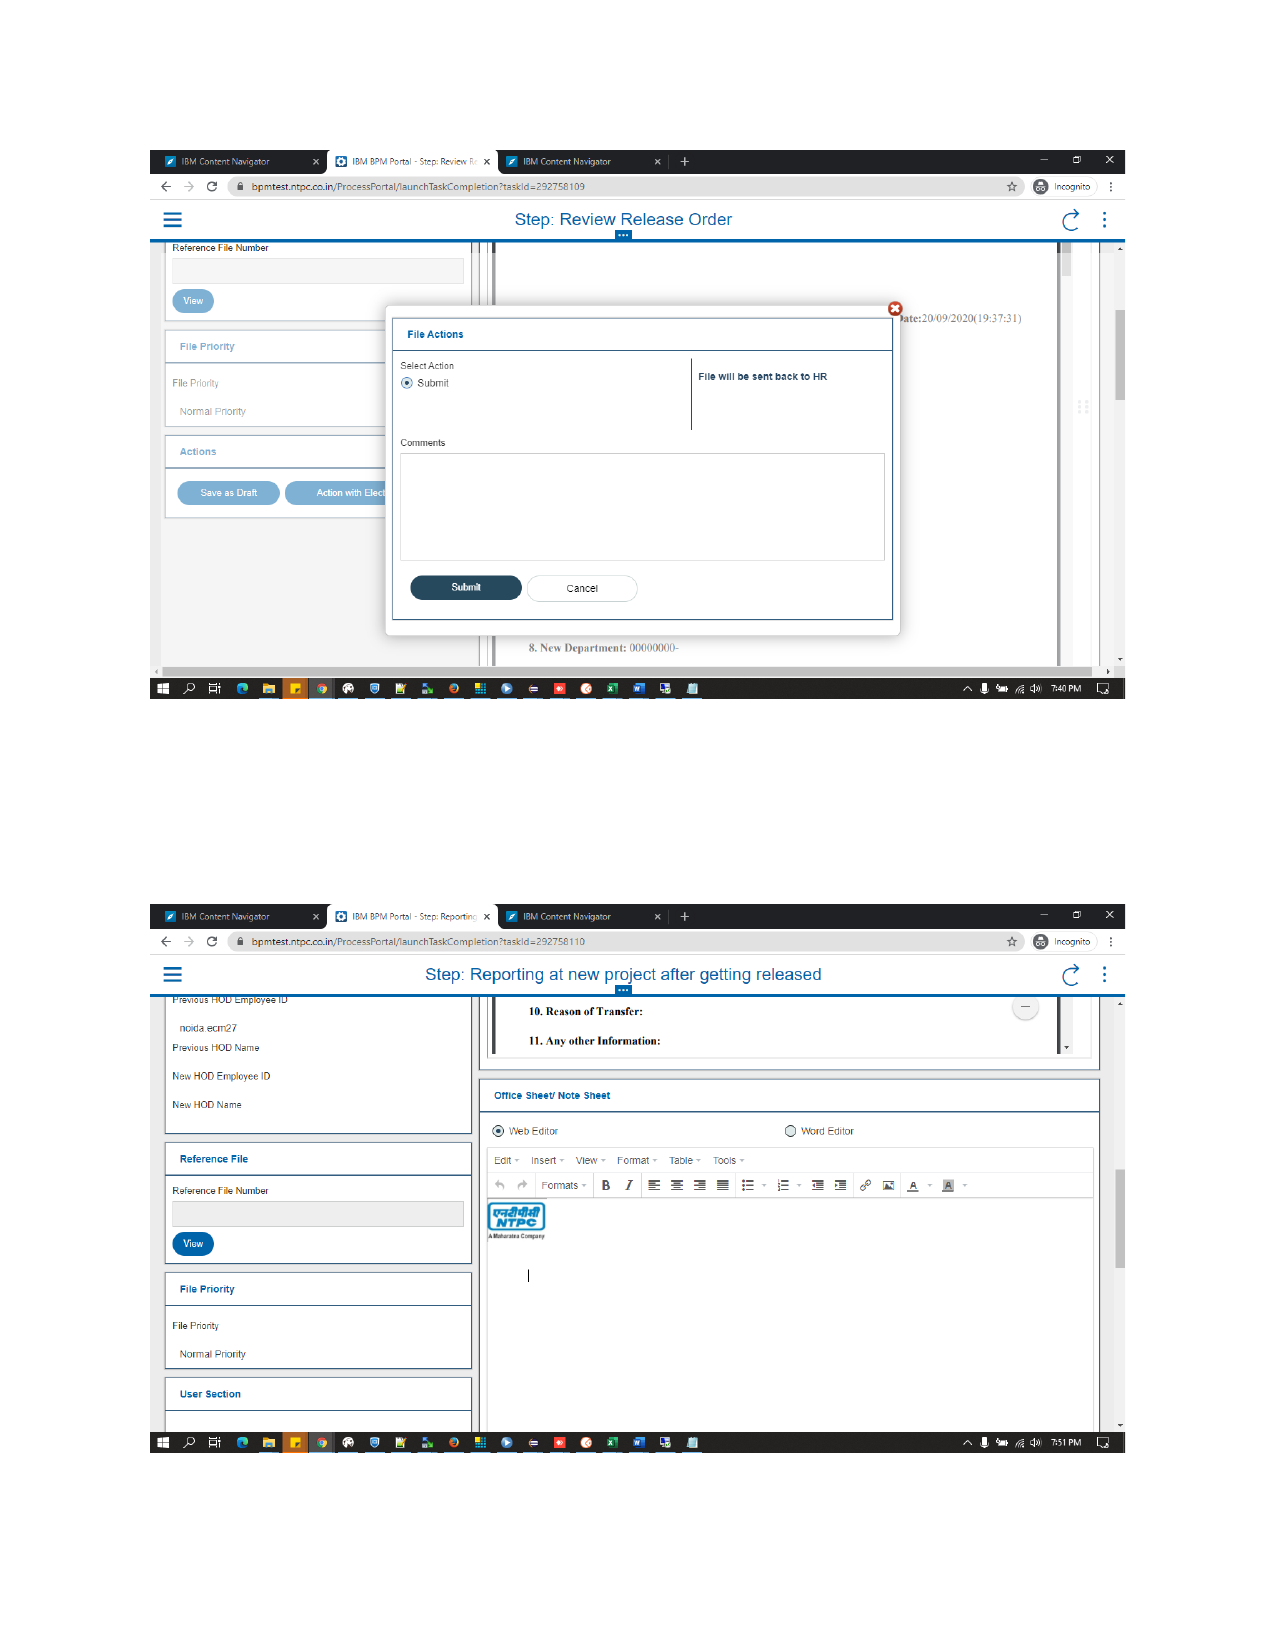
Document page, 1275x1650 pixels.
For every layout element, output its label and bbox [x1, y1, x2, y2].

picture [150, 904, 1125, 1453]
picture [150, 150, 1125, 699]
